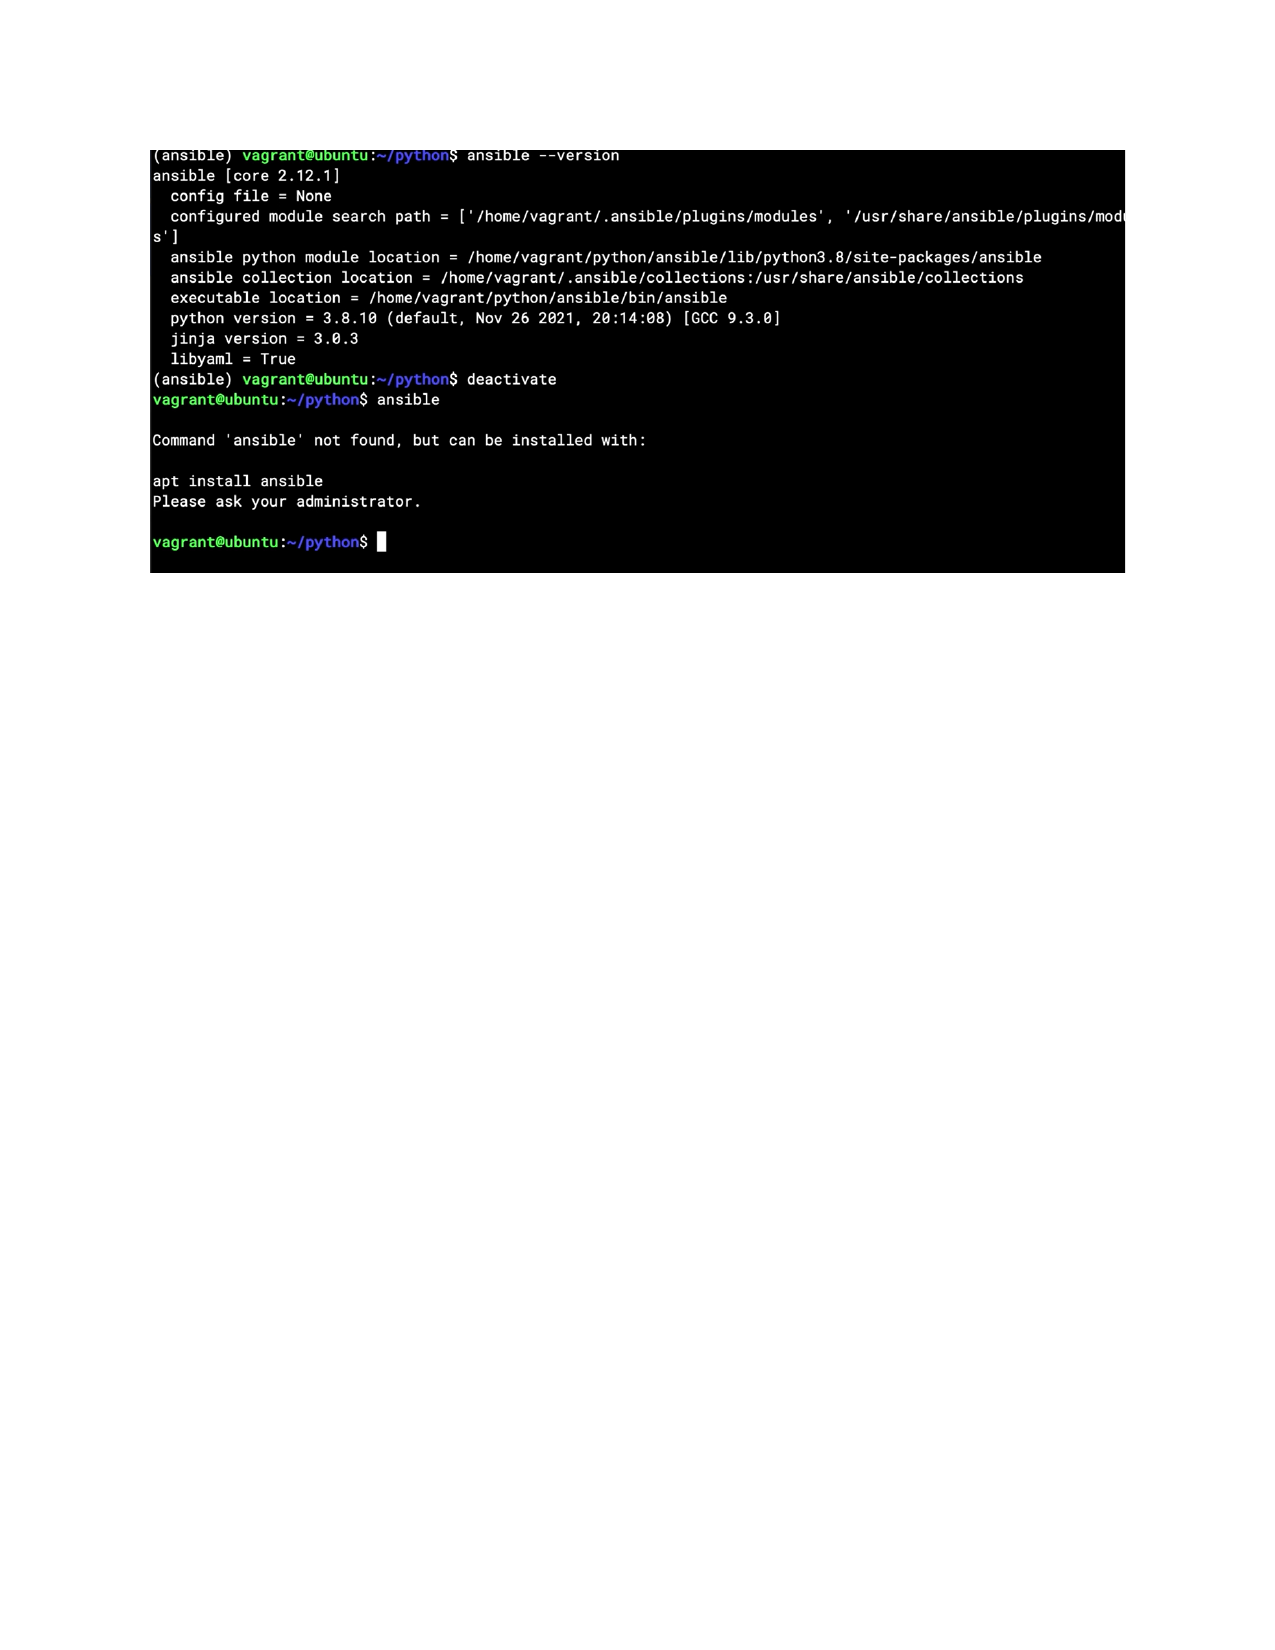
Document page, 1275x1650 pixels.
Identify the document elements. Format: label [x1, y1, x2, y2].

picture [150, 150, 1125, 573]
